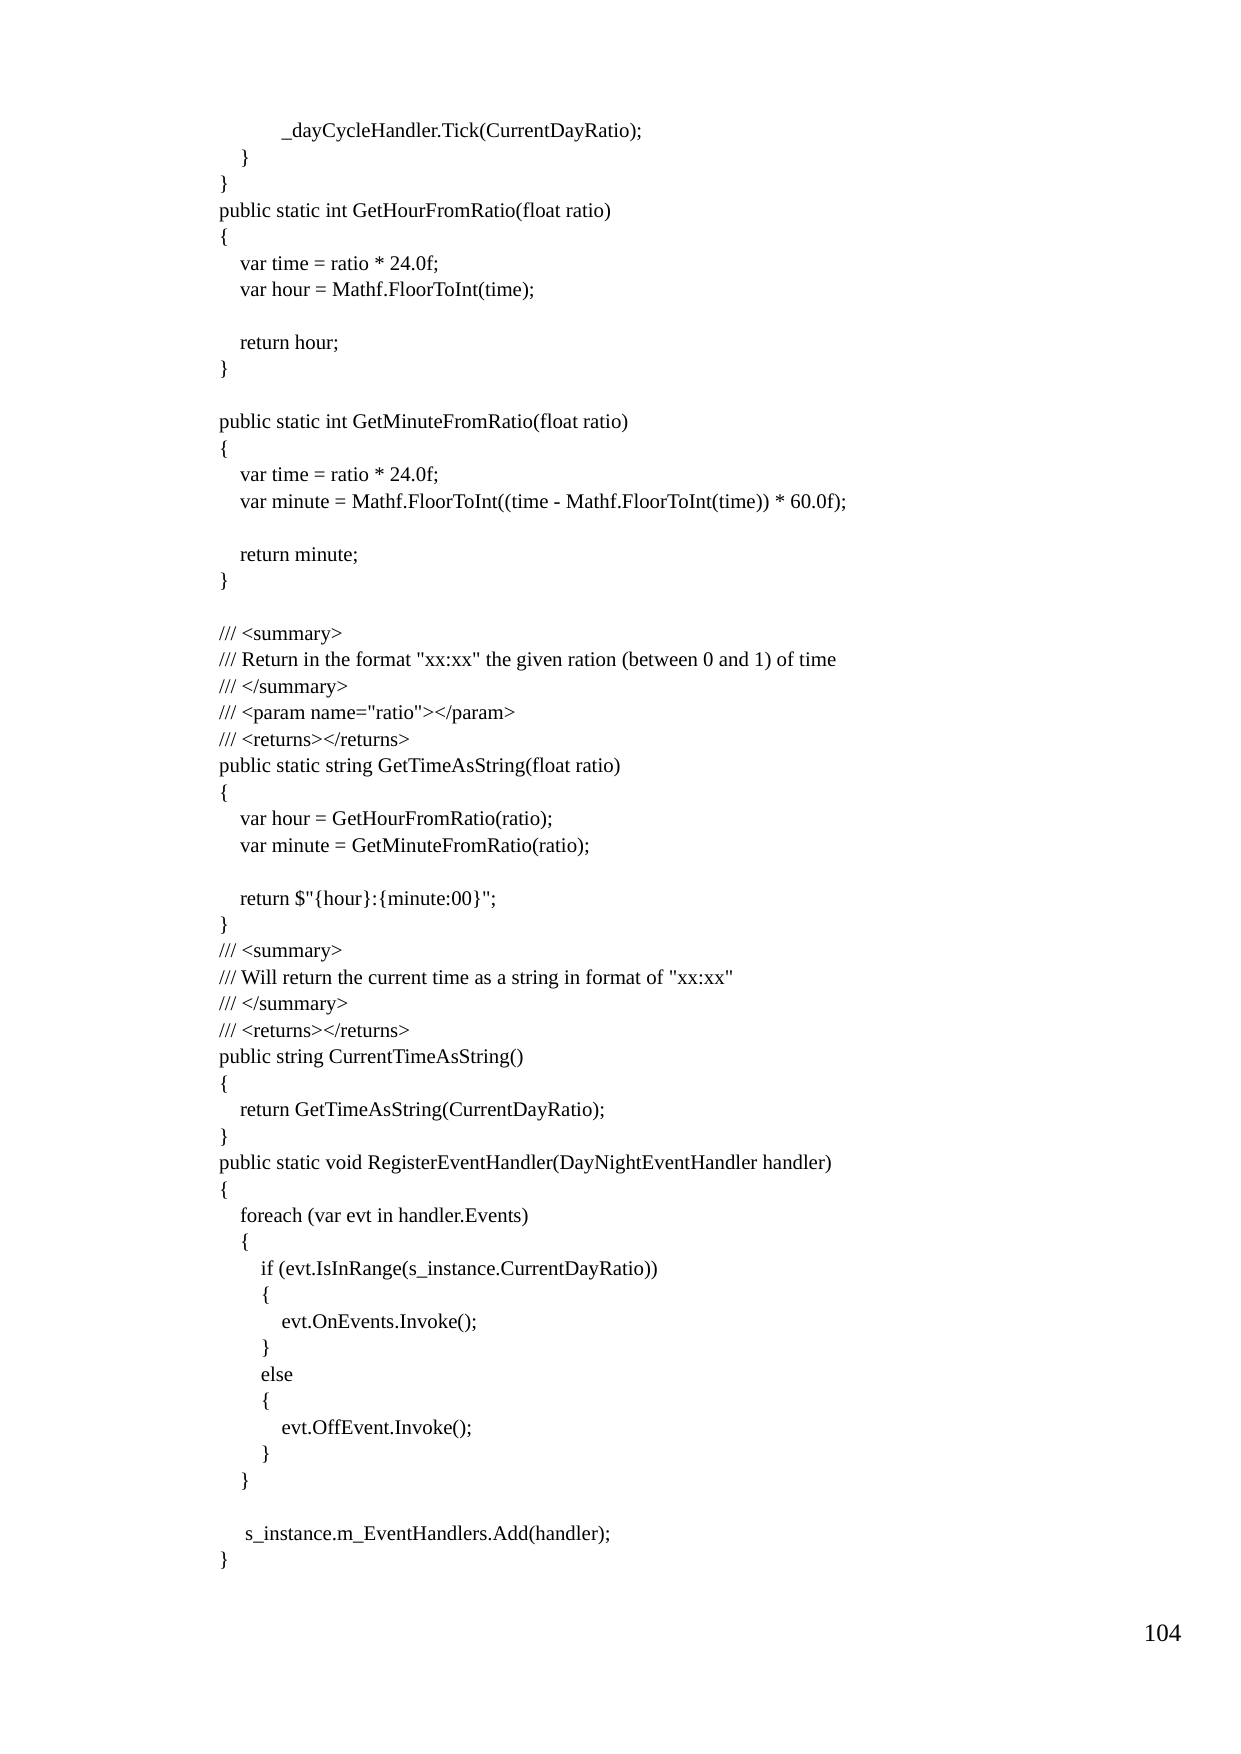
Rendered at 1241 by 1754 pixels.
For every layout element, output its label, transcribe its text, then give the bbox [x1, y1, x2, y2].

text return $"{hour}:{minute:00}"; [177, 885, 1181, 909]
text return hour; [177, 330, 1181, 354]
text return GetTimeAsString(CurrentDayRatio); [177, 1097, 1181, 1121]
text public static void RegisterEventHandler(DayNightEventHandler handler) [177, 1150, 1181, 1174]
text /// <returns></returns> [177, 1018, 1181, 1042]
text { [177, 224, 1181, 248]
text /// </summary> [177, 991, 1181, 1015]
text foreach (var evt in handler.Events) [177, 1203, 1181, 1227]
text var hour = Mathf.FloorToInt(time); [177, 277, 1181, 301]
text public string CurrentTimeAsString() [177, 1044, 1181, 1068]
text public static string GetTimeAsString(float ratio) [177, 753, 1181, 777]
text } [177, 356, 1181, 380]
text /// Return in the format "xx:xx" the given ration (between 0 and 1) of time [177, 647, 1181, 671]
text /// Will return the current time as a string in format of "xx:xx" [177, 965, 1181, 989]
text evt.OnEvents.Invoke(); [177, 1309, 1181, 1333]
text { [177, 1071, 1181, 1095]
text public static int GetHourFromRatio(float ratio) [177, 197, 1181, 222]
text { [177, 779, 1181, 804]
text } [177, 1335, 1181, 1359]
text public static int GetMinuteFromRatio(float ratio) [177, 409, 1181, 433]
text /// </summary> [177, 674, 1181, 698]
text /// <param name="ratio"></param> [177, 700, 1181, 724]
text { [177, 1229, 1181, 1253]
text /// <summary> [177, 621, 1181, 645]
text var time = ratio * 24.0f; [177, 462, 1181, 486]
text /// <summary> [177, 938, 1181, 962]
text s_instance.m_EventHandlers.Add(handler); [177, 1520, 1181, 1544]
text { [177, 1388, 1181, 1412]
text if (evt.IsInRange(s_instance.CurrentDayRatio)) [177, 1256, 1181, 1280]
text } [177, 568, 1181, 592]
text { [177, 1282, 1181, 1306]
text else [177, 1362, 1181, 1386]
text _dayCycleHandler.Tick(CurrentDayRatio); [177, 118, 1181, 142]
text /// <returns></returns> [177, 727, 1181, 751]
text return minute; [177, 541, 1181, 566]
text evt.OffEvent.Invoke(); [177, 1414, 1181, 1439]
text { [177, 1176, 1181, 1201]
text } [177, 144, 1181, 169]
text var time = ratio * 24.0f; [177, 250, 1181, 274]
text var hour = GetHourFromRatio(ratio); [177, 806, 1181, 830]
text var minute = Mathf.FloorToInt((time - Mathf.FloorToInt(time)) * 60.0f); [177, 488, 1181, 513]
text } [177, 1467, 1181, 1492]
text } [177, 1547, 1181, 1571]
text } [177, 1123, 1181, 1148]
text } [177, 1441, 1181, 1465]
text { [177, 436, 1181, 460]
text } [177, 912, 1181, 936]
text } [177, 171, 1181, 195]
text var minute = GetMinuteFromRatio(ratio); [177, 832, 1181, 857]
